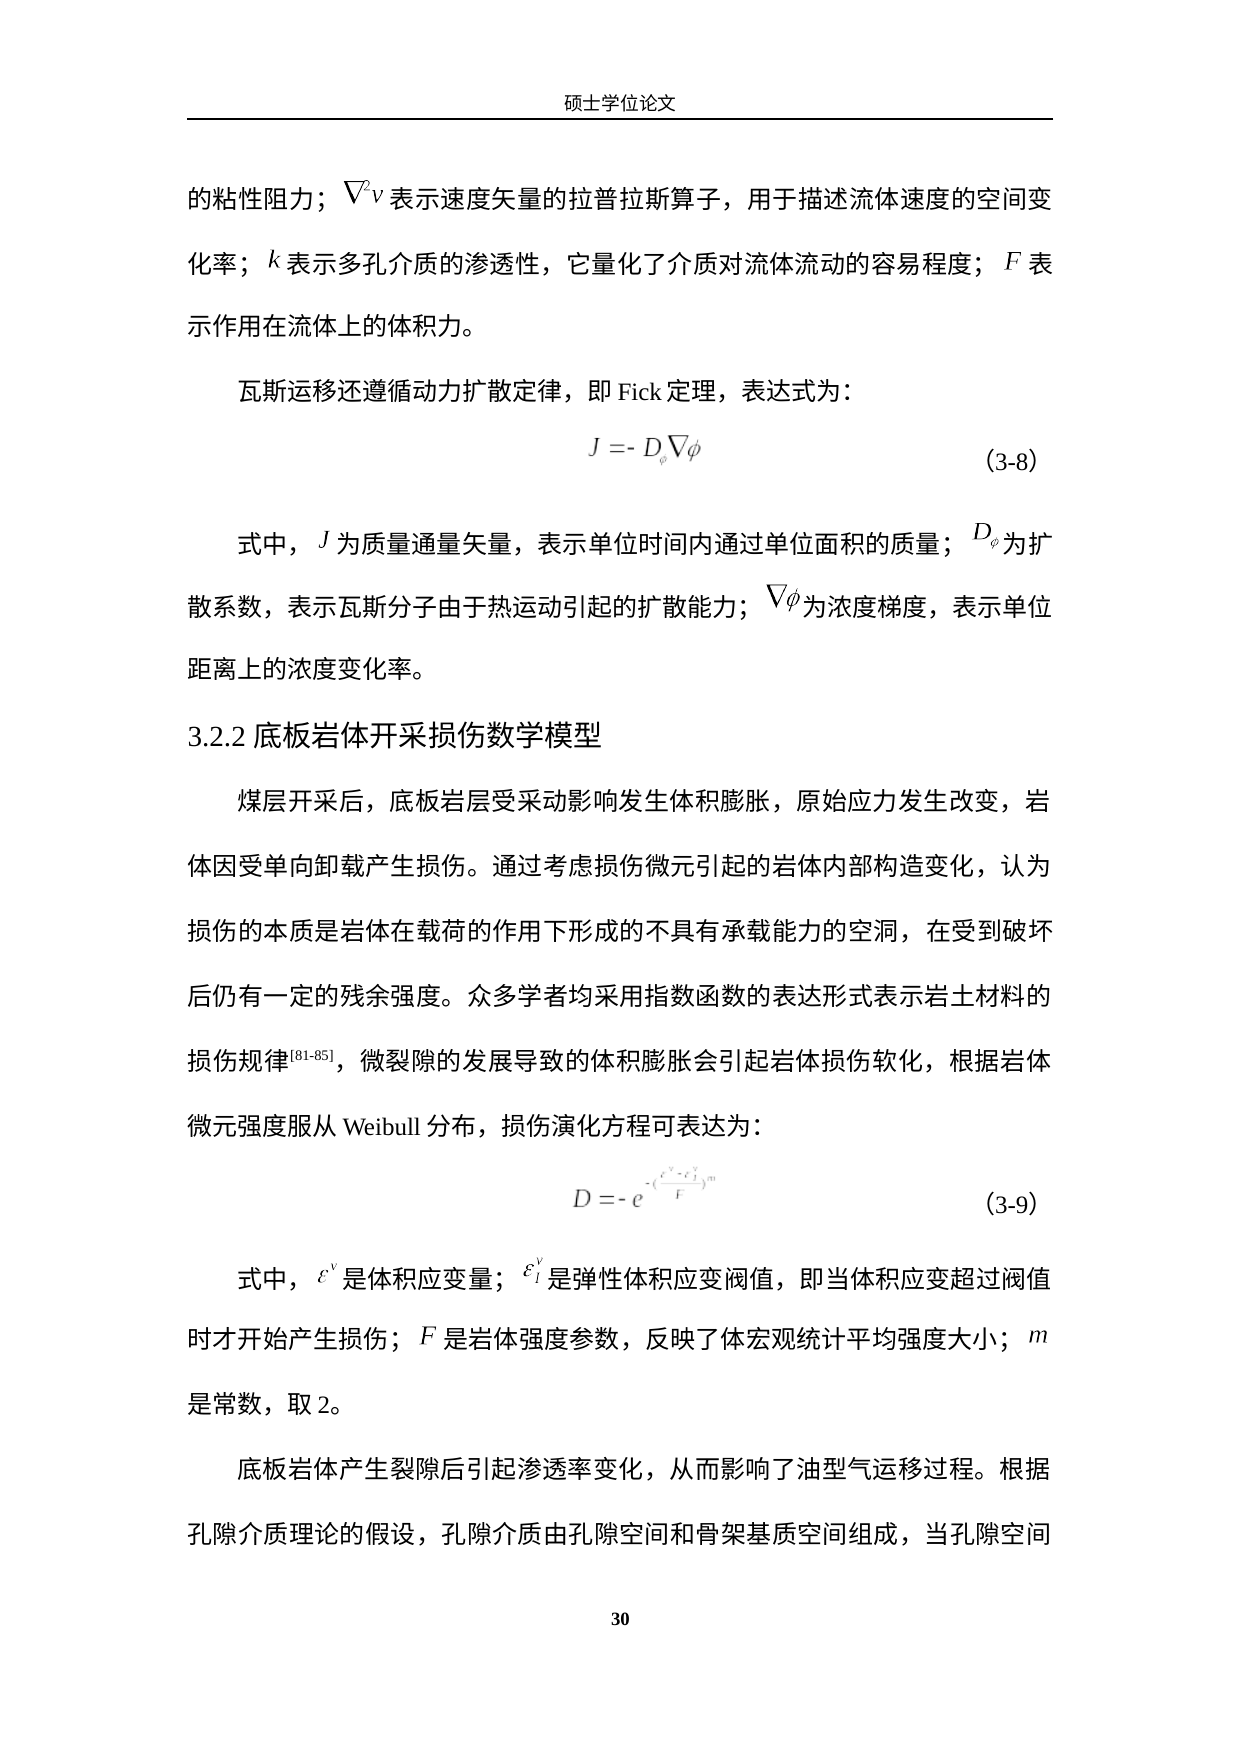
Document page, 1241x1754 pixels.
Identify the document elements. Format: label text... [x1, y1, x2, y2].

text 式中，是体积应变量；是弹性体积应变阀值，即当体积应变超过阀值时才开始产生损伤；是岩体强度参数，反映了体宏观统计平均强度大小；是常数，取2。 [187, 1240, 1053, 1435]
text 瓦斯运移还遵循动力扩散定律，即Fick定理，表达式为： [187, 357, 1053, 422]
text （3-8） [187, 422, 1053, 487]
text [187, 162, 1053, 357]
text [187, 1435, 1053, 1565]
list 底板岩体开采损伤数学模型 [187, 713, 1053, 754]
text 式中，为质量通量矢量，表示单位时间内通过单位面积的质量；为扩散系数，表示瓦斯分子由于热运动引起的扩散能力；为浓度梯度，表示单位距离上的浓度变化率。 [187, 505, 1053, 700]
text 煤层开采后，底板岩层受采动影响发生体积膨胀，原始应力发生改变，岩体因受单向卸载产生损伤。通过考虑损伤微元引起的岩体内部构造变化，认为损伤的本质是岩体在载荷的作用下形成的不具有承载能力的空洞，在受到破坏后仍有一定的残余强度。众多学者均采用指数函数的表达形式表示岩土材料的损伤规律[81-85]，微裂隙的发展导致的体积膨胀会引起岩体损伤软化，根据岩体微元强度服从Weibull分布，损伤演化方程可表达为： [187, 767, 1053, 1157]
text （3-9） [187, 1157, 1053, 1222]
